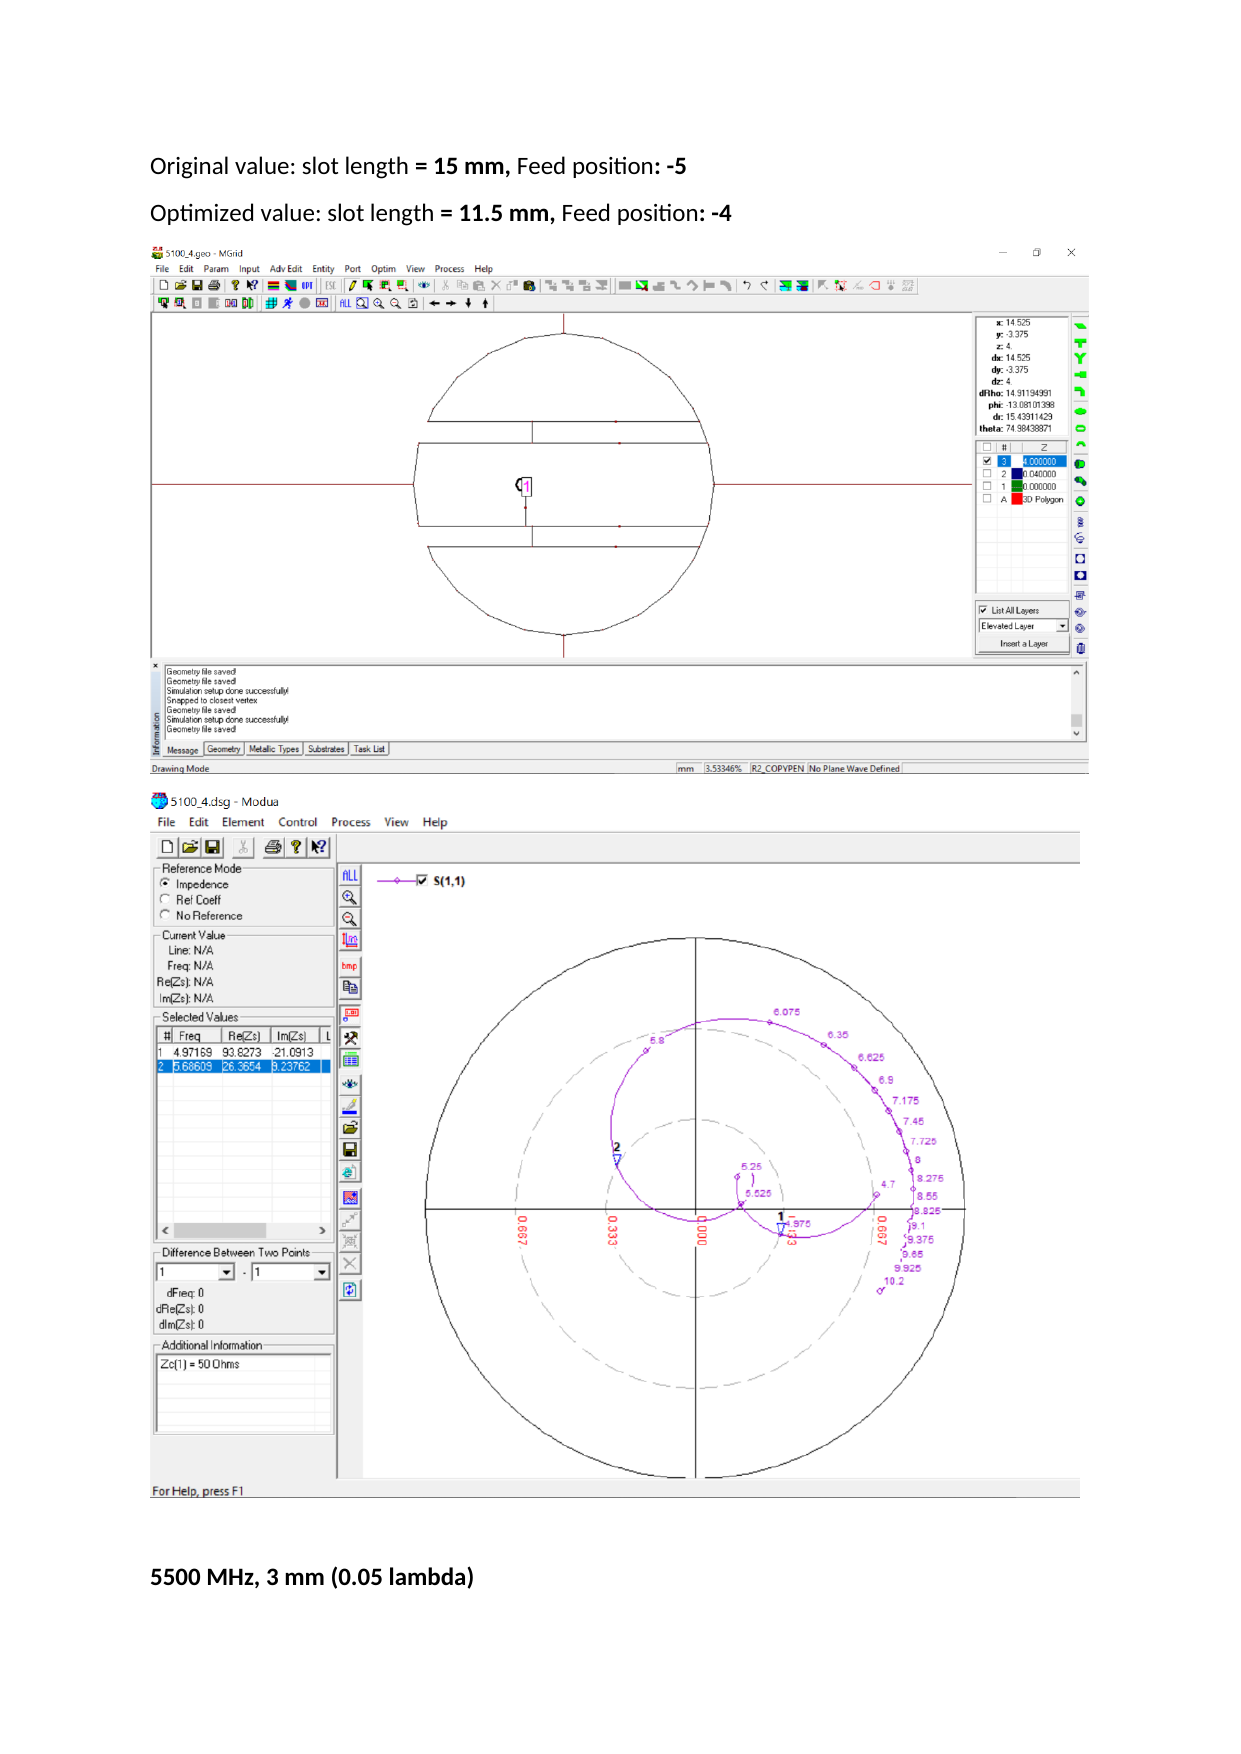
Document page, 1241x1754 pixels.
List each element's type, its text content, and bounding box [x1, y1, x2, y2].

picture [150, 789, 1080, 1498]
picture [150, 244, 1089, 774]
text Original value: slot length = 15 mm, Feed position: -5 [150, 150, 1090, 181]
text Optimized value: slot length = 11.5 mm, Feed position: -4 [150, 197, 1090, 228]
text 5500 MHz, 3 mm (0.05 lambda) [150, 1561, 1090, 1592]
